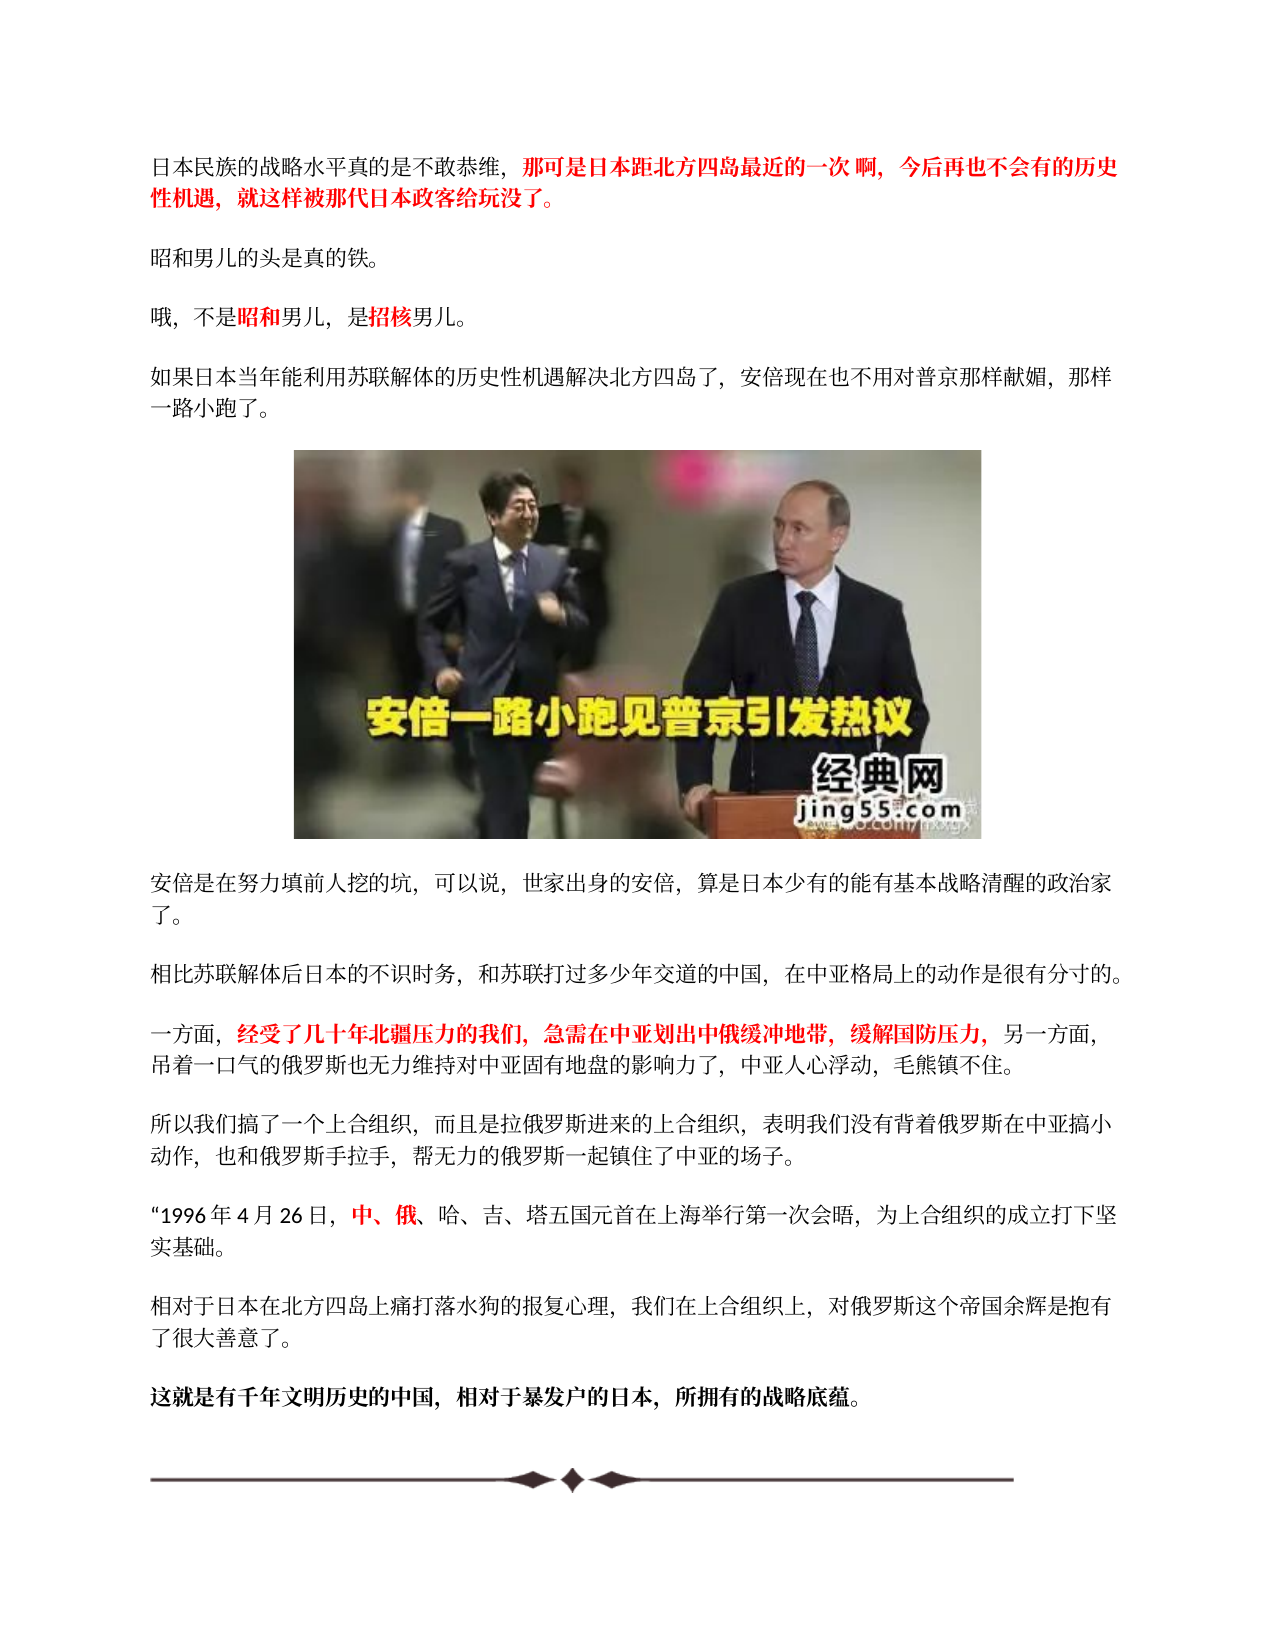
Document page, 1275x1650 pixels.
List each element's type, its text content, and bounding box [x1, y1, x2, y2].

text 昭和男儿的头是真的铁。 [150, 241, 1125, 272]
text 安倍是在努力填前人挖的坑，可以说，世家出身的安倍，算是日本少有的能有基本战略清醒的政治家了。 [150, 866, 1125, 929]
text “1996年4月26日，中、俄、哈、吉、塔五国元首在上海举行第一次会晤，为上合组织的成立打下坚实基础。 [150, 1199, 1125, 1262]
picture [293, 450, 982, 839]
picture [150, 1468, 1014, 1493]
text 哦，不是昭和男儿，是招核男儿。 [150, 300, 1125, 332]
text 这就是有千年文明历史的中国，相对于暴发户的日本，所拥有的战略底蕴。 [150, 1381, 1125, 1412]
text 所以我们搞了一个上合组织，而且是拉俄罗斯进来的上合组织，表明我们没有背着俄罗斯在中亚搞小动作，也和俄罗斯手拉手，帮无力的俄罗斯一起镇住了中亚的场子。 [150, 1108, 1125, 1171]
text 一方面，经受了几十年北疆压力的我们，急需在中亚划出中俄缓冲地带，缓解国防压力，另一方面，吊着一口气的俄罗斯也无力维持对中亚固有地盘的影响力了，中亚人心浮动，毛熊镇不住。 [150, 1017, 1125, 1080]
text 日本民族的战略水平真的是不敢恭维，那可是日本距北方四岛最近的一次 啊，今后再也不会有的历史性机遇，就这样被那代日本政客给玩没了。 [150, 150, 1125, 213]
text 如果日本当年能利用苏联解体的历史性机遇解决北方四岛了，安倍现在也不用对普京那样献媚，那样一路小跑了。 [150, 360, 1125, 423]
text 相比苏联解体后日本的不识时务，和苏联打过多少年交道的中国，在中亚格局上的动作是很有分寸的。 [150, 957, 1125, 989]
text 相对于日本在北方四岛上痛打落水狗的报复心理，我们在上合组织上，对俄罗斯这个帝国余辉是抱有了很大善意了。 [150, 1289, 1125, 1352]
